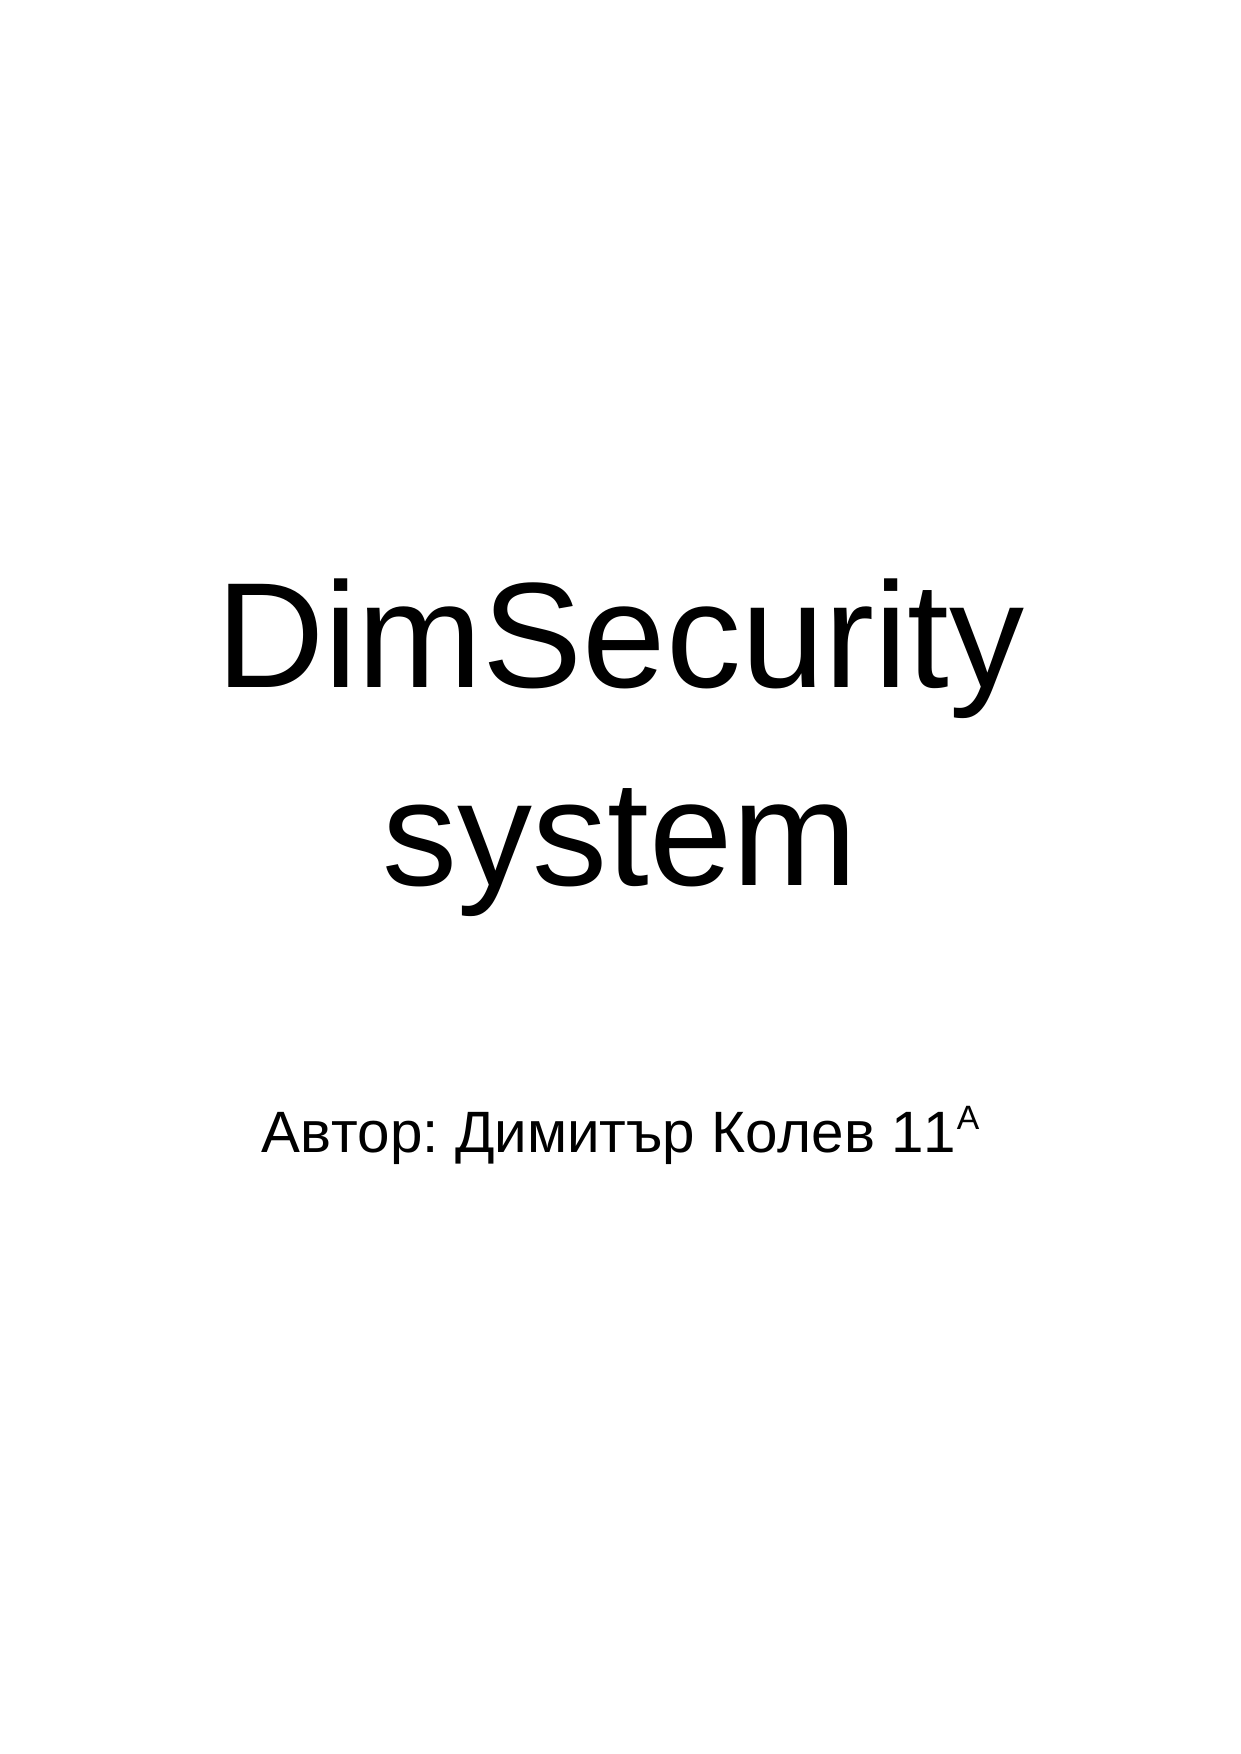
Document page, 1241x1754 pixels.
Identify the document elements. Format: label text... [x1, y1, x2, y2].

text DimSecurity system [150, 547, 1090, 917]
text Автор: Димитър Колев 11А [150, 1097, 1090, 1164]
